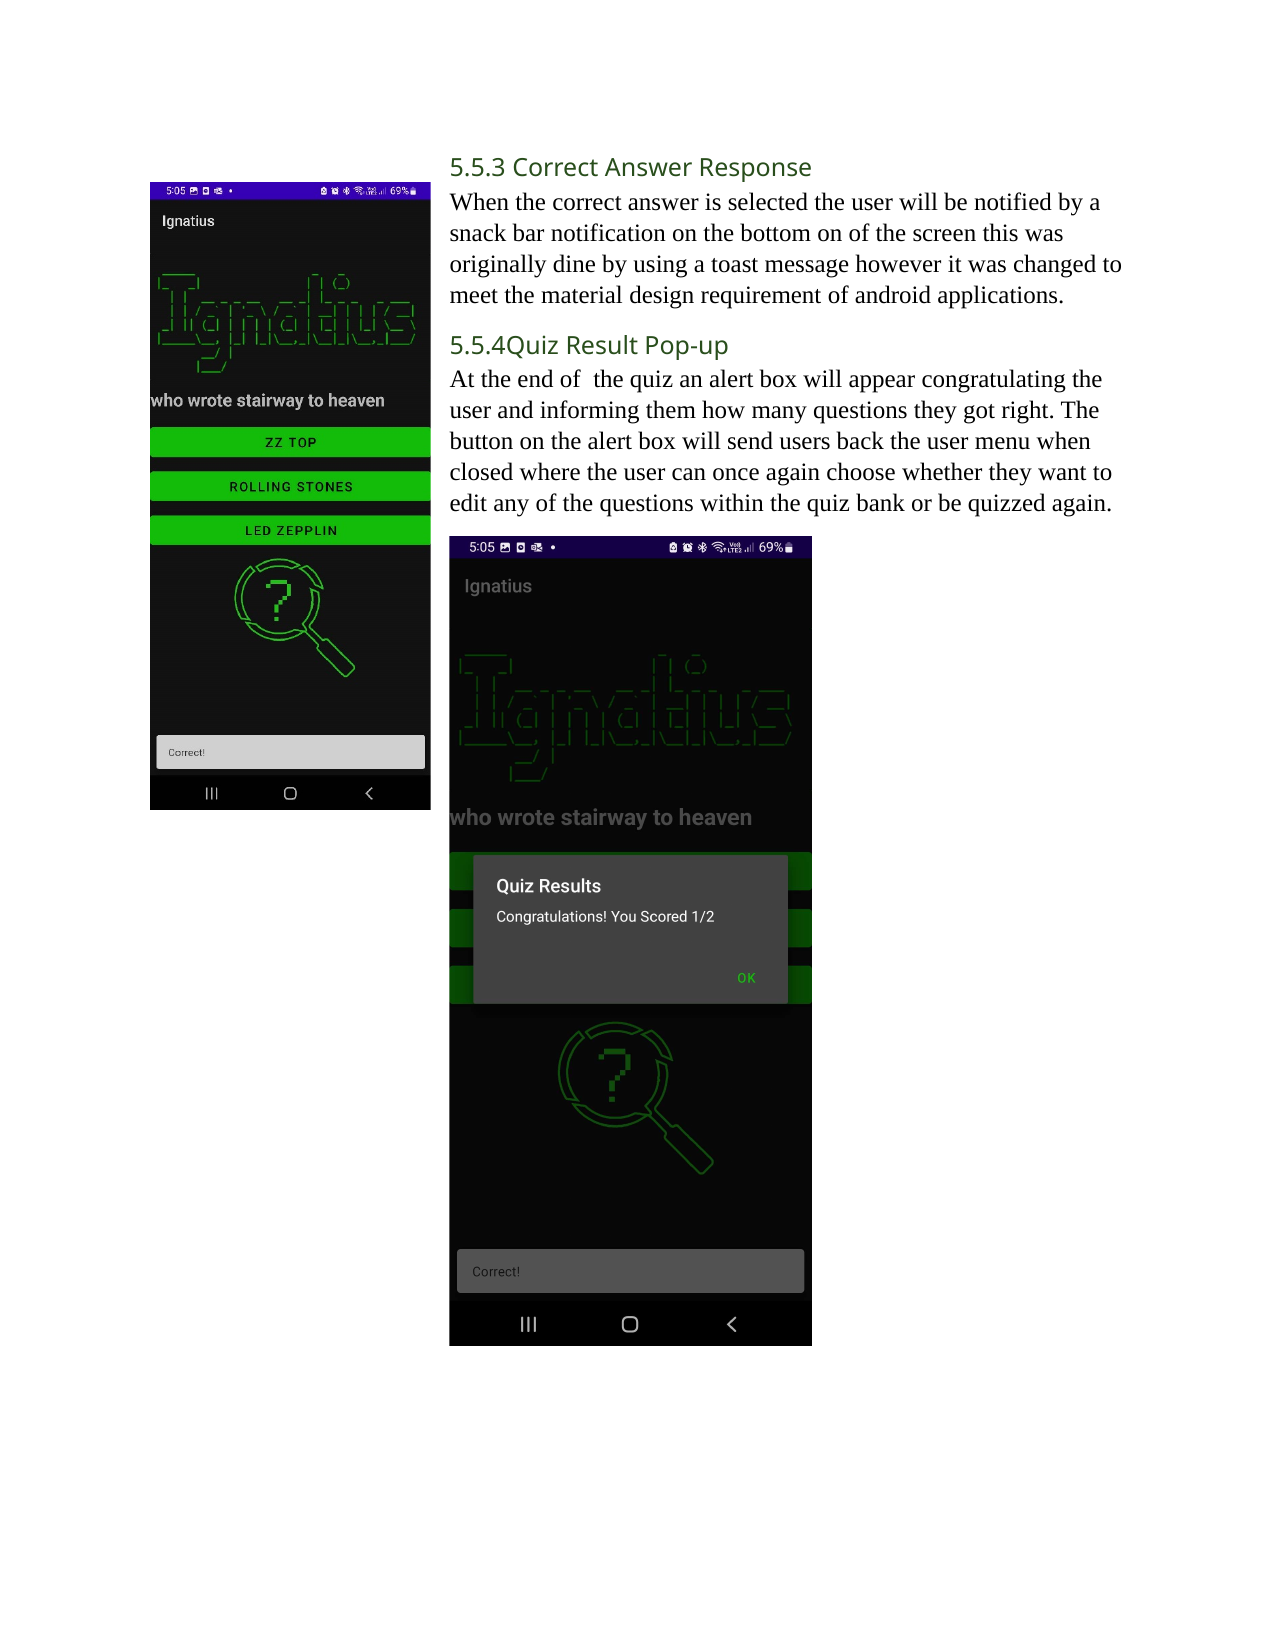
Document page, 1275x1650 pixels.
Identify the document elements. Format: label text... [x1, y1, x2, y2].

picture [449, 536, 812, 1346]
text When the correct answer is selected the user will be notified by a snack bar notification on the bottom on of the screen this was originally dine by using a toast message however it was changed to meet the material design requirement of android applications. [431, 187, 1125, 309]
subtitle 5.5.3 Correct Answer Response [150, 150, 1125, 184]
text At the end of the quiz an alert box will appear congratulating the user and informing them how many questions they got right. The button on the alert box will send users back the user menu when closed where the user can once again choose whether they want to edit any of the questions within the quiz bank or be quizzed again. [431, 364, 1125, 517]
subtitle 5.5.4Quiz Result Pop-up [431, 328, 1125, 362]
picture [150, 182, 431, 810]
